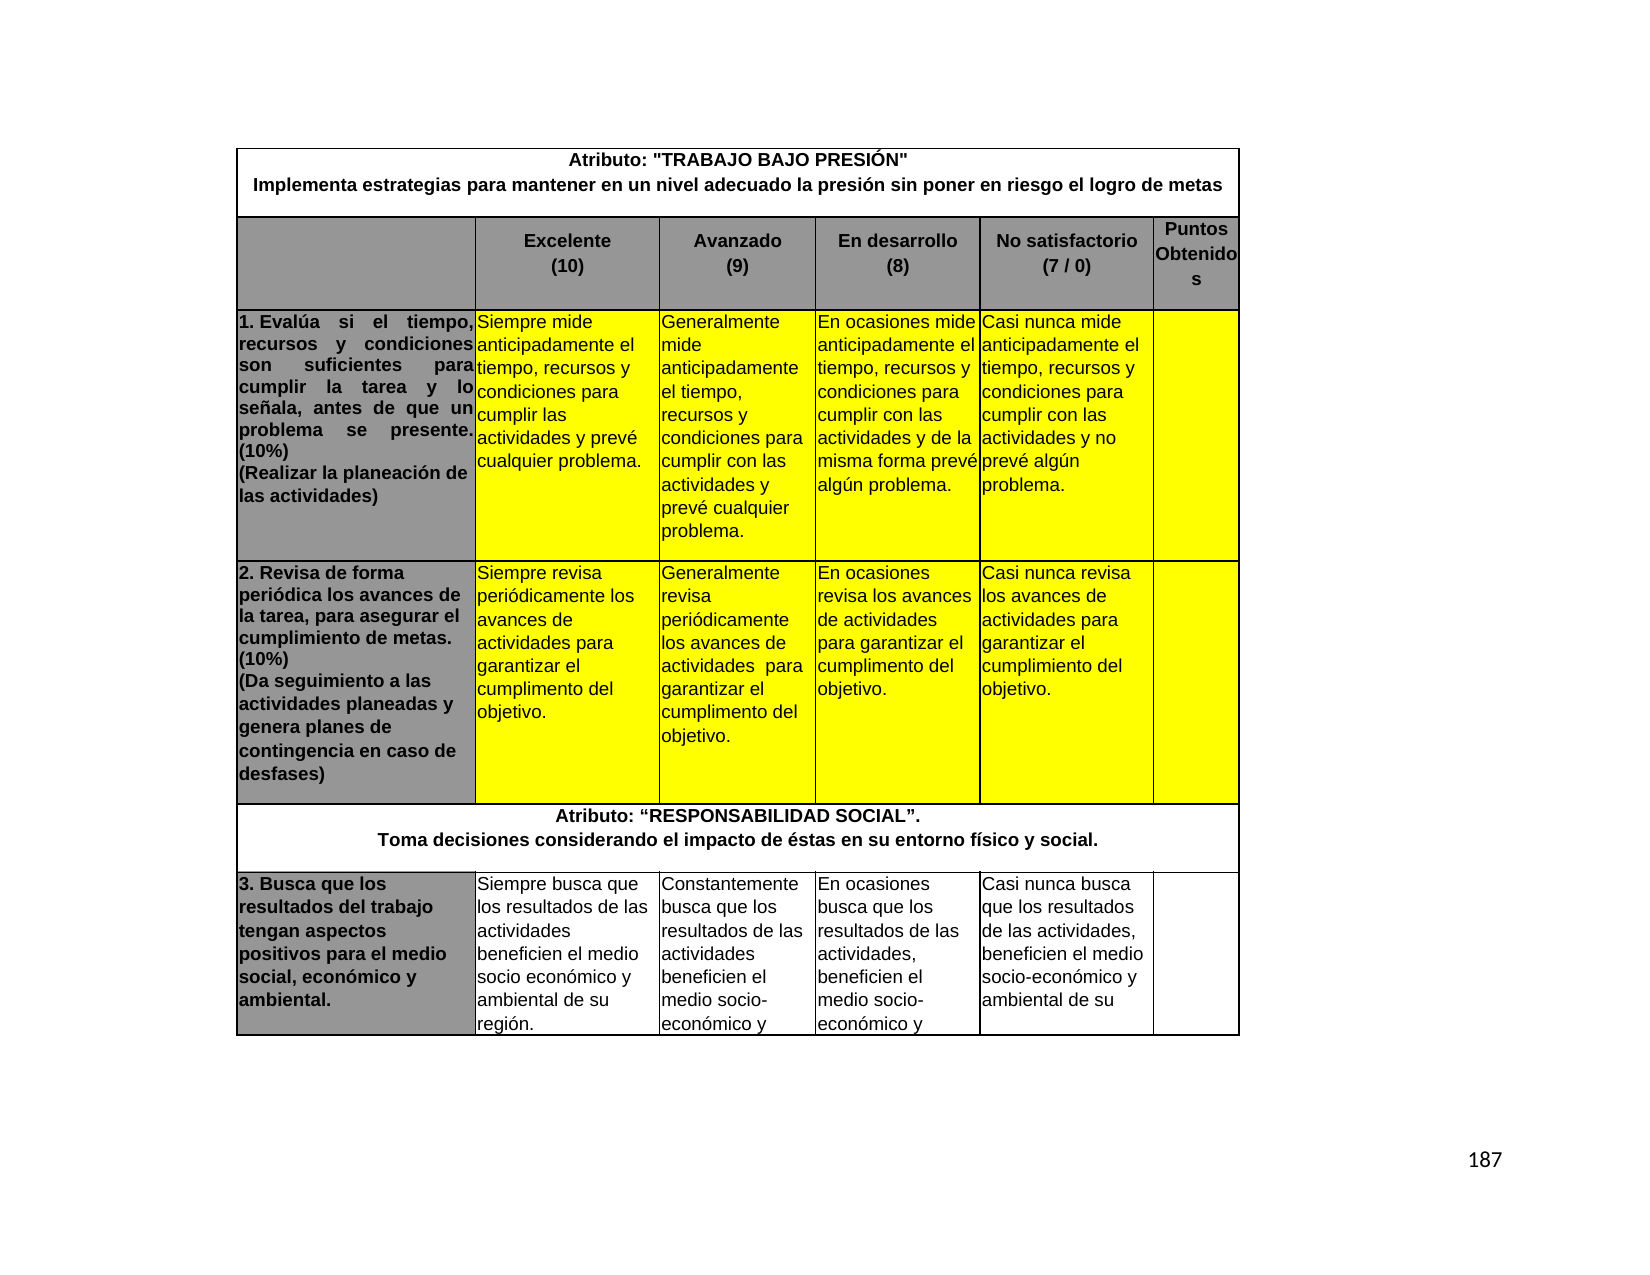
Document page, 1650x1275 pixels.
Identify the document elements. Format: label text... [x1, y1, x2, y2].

table_cell Revisa de forma periódica los avances de la tarea, para asegurar el cumplimiento de metas. (10%) (Da seguimiento a las actividades planeadas y genera planes de contingencia en caso de desfases) [238, 562, 475, 803]
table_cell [816, 873, 979, 1034]
table_cell [1154, 873, 1238, 1034]
table_cell [238, 218, 475, 309]
table_cell [1154, 311, 1238, 560]
table_cell Atributo: “RESPONSABILIDAD SOCIAL”. Toma decisiones considerando el impacto de éstas en su entorno físico y social. [238, 805, 1238, 871]
table_cell En ocasiones revisa los avances de actividades para garantizar el cumplimento del objetivo. [816, 562, 979, 803]
table_cell Puntos Obtenidos [1154, 218, 1238, 309]
table_cell Siempre revisa periódicamente los avances de actividades para garantizar el cumplimento del objetivo. [476, 562, 659, 803]
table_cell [476, 873, 659, 1034]
table_cell Avanzado (9) [660, 218, 815, 309]
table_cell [238, 873, 475, 1034]
table_cell Generalmente revisa periódicamente los avances de actividades para garantizar el cumplimento del objetivo. [660, 562, 815, 803]
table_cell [660, 873, 815, 1034]
table_cell En ocasiones mide anticipadamente el tiempo, recursos y condiciones para cumplir con las actividades y de la misma forma prevé algún problema. [816, 311, 979, 560]
table_cell Casi nunca mide anticipadamente el tiempo, recursos y condiciones para cumplir con las actividades y no prevé algún problema. [981, 311, 1153, 560]
table_cell Casi nunca revisa los avances de actividades para garantizar el cumplimiento del objetivo. [981, 562, 1153, 803]
table_cell Excelente (10) [476, 218, 659, 309]
table_cell [1154, 562, 1238, 803]
table_cell En desarrollo (8) [816, 218, 979, 309]
table_cell Siempre mide anticipadamente el tiempo, recursos y condiciones para cumplir las actividades y prevé cualquier problema. [476, 311, 659, 560]
table_cell No satisfactorio (7 / 0) [981, 218, 1153, 309]
table_cell Generalmente mide anticipadamente el tiempo, recursos y condiciones para cumplir con las actividades y prevé cualquier problema. [660, 311, 815, 560]
table_cell Evalúa si el tiempo, recursos y condiciones son suficientes para cumplir la tarea y lo señala, antes de que un problema se presente. (10%) (Realizar la planeación de las actividades) [238, 311, 475, 560]
table_header Atributo: "TRABAJO BAJO PRESIÓN" Implementa estrategias para mantener en un nivel adecuado la presión sin poner en riesgo el logro de metas [238, 149, 1238, 216]
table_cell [981, 873, 1153, 1034]
